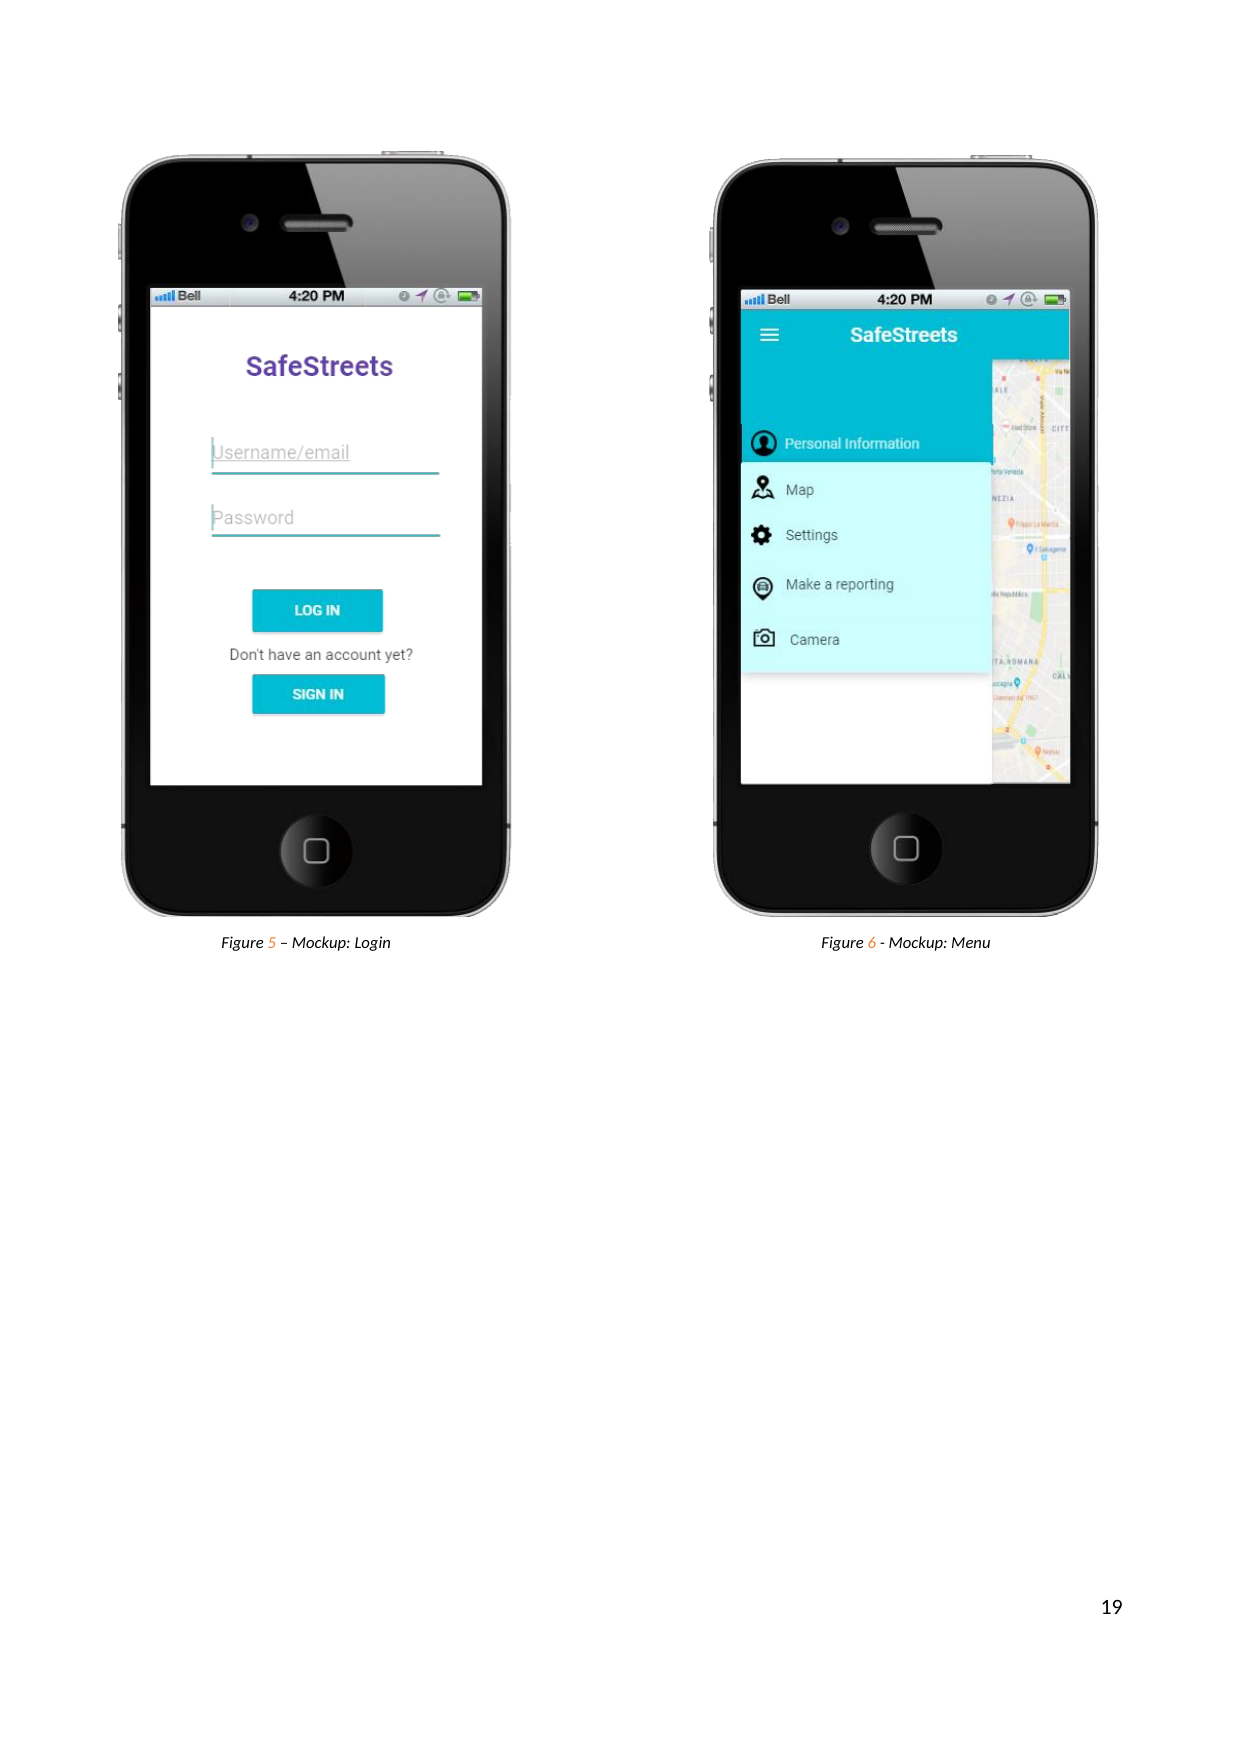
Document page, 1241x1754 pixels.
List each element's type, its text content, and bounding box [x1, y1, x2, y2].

text Figure 5 – Mockup: Login Figure 6 - Mockup: Menu [118, 933, 1221, 953]
picture [708, 154, 1099, 917]
picture [118, 147, 513, 917]
